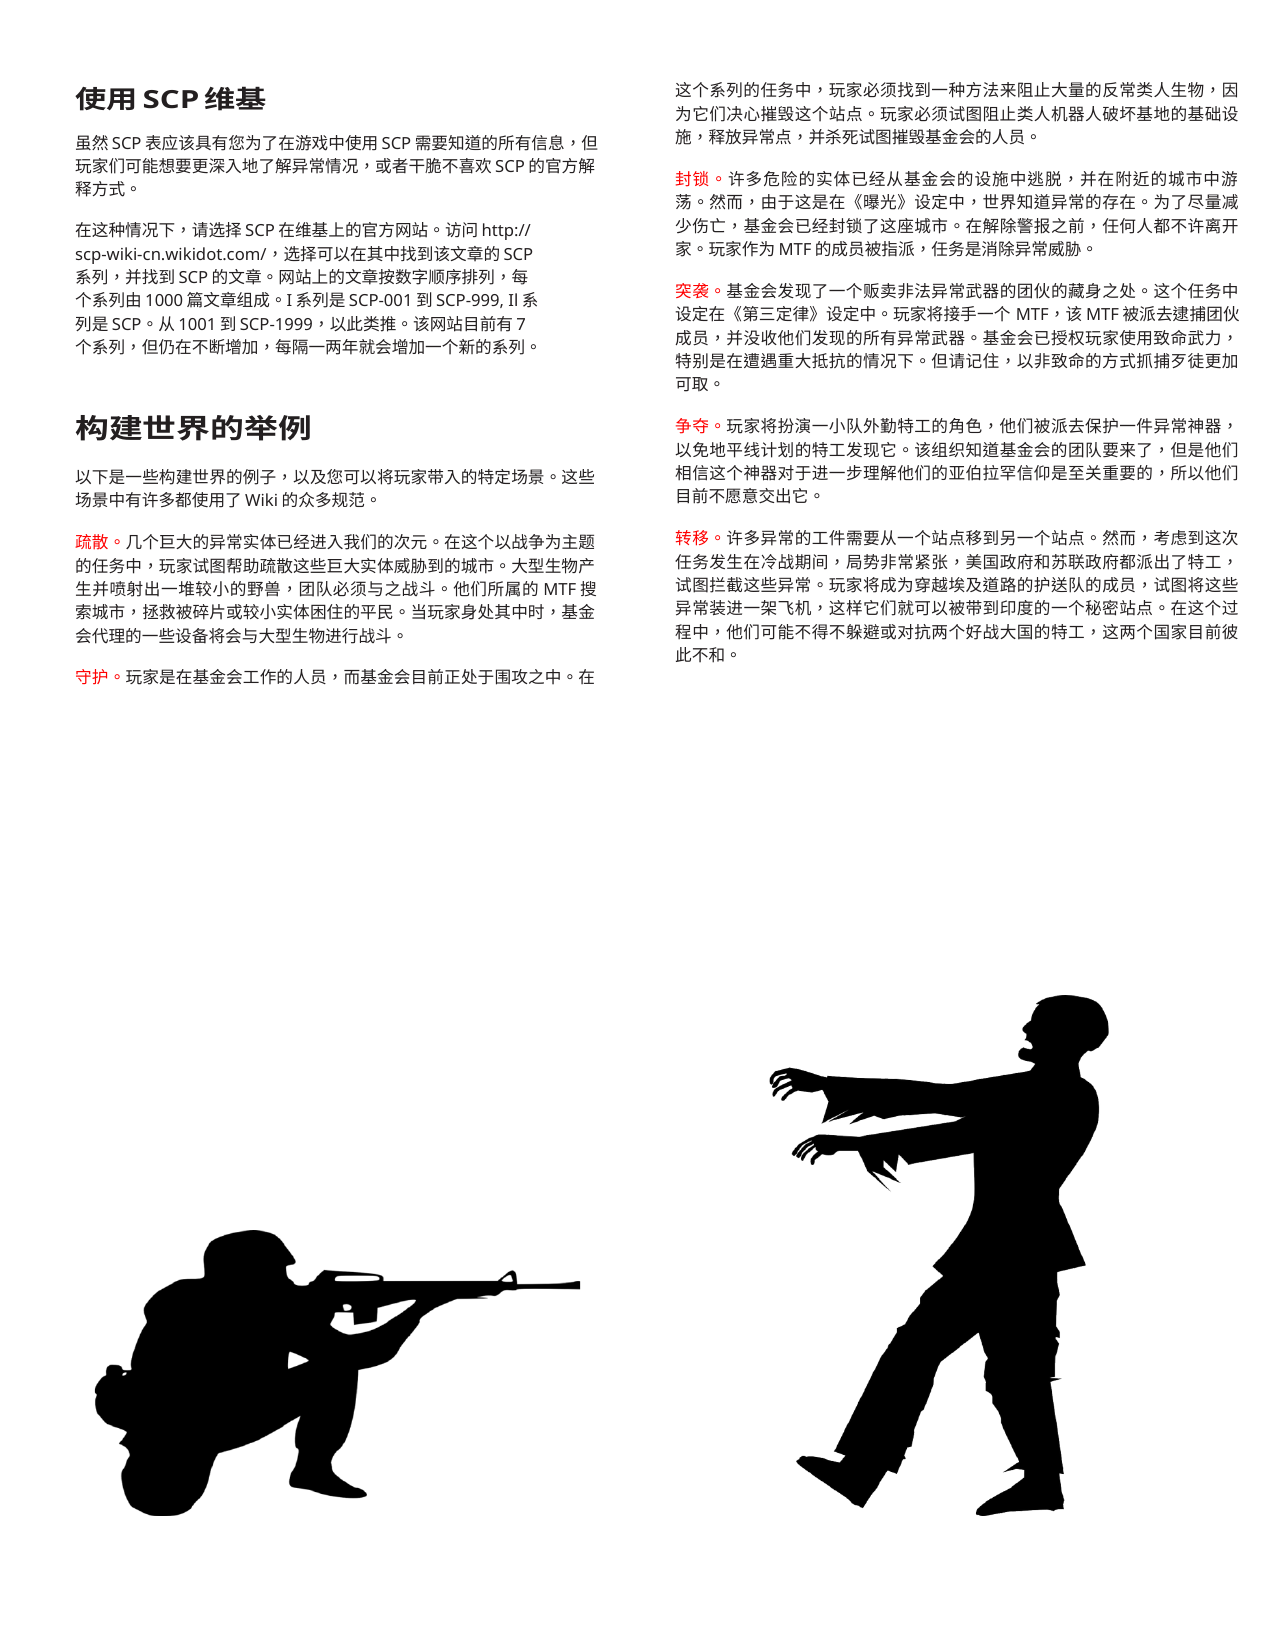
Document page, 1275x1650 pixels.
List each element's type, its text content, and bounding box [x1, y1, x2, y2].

text 以下是一些构建世界的例子，以及您可以将玩家带入的特定场景。这些场景中有许多都使用了Wiki的众多规范。 [75, 466, 597, 512]
text 转移。许多异常的工件需要从一个站点移到另一个站点。然而，考虑到这次任务发生在冷战期间，局势非常紧张，美国政府和苏联政府都派出了特工，试图拦截这些异常。玩家将成为穿越埃及道路的护送队的成员，试图将这些异常装进一架飞机，这样它们就可以被带到印度的一个秘密站点。在这个过程中，他们可能不得不躲避或对抗两个好战大国的特工，这两个国家目前彼此不和。 [675, 527, 1240, 666]
text 突袭。基金会发现了一个贩卖非法异常武器的团伙的藏身之处。这个任务中设定在《第三定律》设定中。玩家将接手一个MTF，该MTF被派去逮捕团伙成员，并没收他们发现的所有异常武器。基金会已授权玩家使用致命武力，特别是在遭遇重大抵抗的情况下。但请记住，以非致命的方式抓捕歹徒更加可取。 [675, 280, 1240, 396]
text 守护。玩家是在基金会工作的人员，而基金会目前正处于围攻之中。在这个系列的任务中，玩家必须找到一种方法来阻止大量的反常类人生物，因为它们决心摧毁这个站点。玩家必须试图阻止类人机器人破坏基地的基础设施，释放异常点，并杀死试图摧毁基金会的人员。 [675, 79, 1240, 148]
subtitle 使用SCP维基 [75, 79, 604, 115]
subtitle 虽然SCP表应该具有您为了在游戏中使用SCP需要知道的所有信息，但玩家们可能想要更深入地了解异常情况，或者干脆不喜欢SCP的官方解释方式。 [75, 132, 604, 200]
picture [94, 1230, 580, 1516]
text 在这种情况下，请选择SCP在维基上的官方网站。访问http://scp-wiki-cn.wikidot.com/，选择可以在其中找到该文章的SCP系列，并找到SCP的文章。网站上的文章按数字顺序排列，每个系列由1000篇文章组成。I系列是SCP-001到SCP-999, Il系列是SCP。从1001到SCP-1999，以此类推。该网站目前有7个系列，但仍在不断增加，每隔一两年就会增加一个新的系列。 [75, 219, 543, 358]
text 构建世界的举例 [75, 407, 604, 447]
picture [769, 995, 1109, 1516]
text 封锁。许多危险的实体已经从基金会的设施中逃脱，并在附近的城市中游荡。然而，由于这是在《曝光》设定中，世界知道异常的存在。为了尽量减少伤亡，基金会已经封锁了这座城市。在解除警报之前，任何人都不许离开家。玩家作为MTF的成员被指派，任务是消除异常威胁。 [675, 168, 1240, 260]
text 争夺。玩家将扮演一小队外勤特工的角色，他们被派去保护一件异常神器，以免地平线计划的特工发现它。该组织知道基金会的团队要来了，但是他们相信这个神器对于进一步理解他们的亚伯拉罕信仰是至关重要的，所以他们目前不愿意交出它。 [675, 415, 1240, 508]
text 疏散。几个巨大的异常实体已经进入我们的次元。在这个以战争为主题的任务中，玩家试图帮助疏散这些巨大实体威胁到的城市。大型生物产生并喷射出一堆较小的野兽，团队必须与之战斗。他们所属的MTF搜索城市，拯救被碎片或较小实体困住的平民。当玩家身处其中时，基金会代理的一些设备将会与大型生物进行战斗。 [75, 531, 597, 647]
